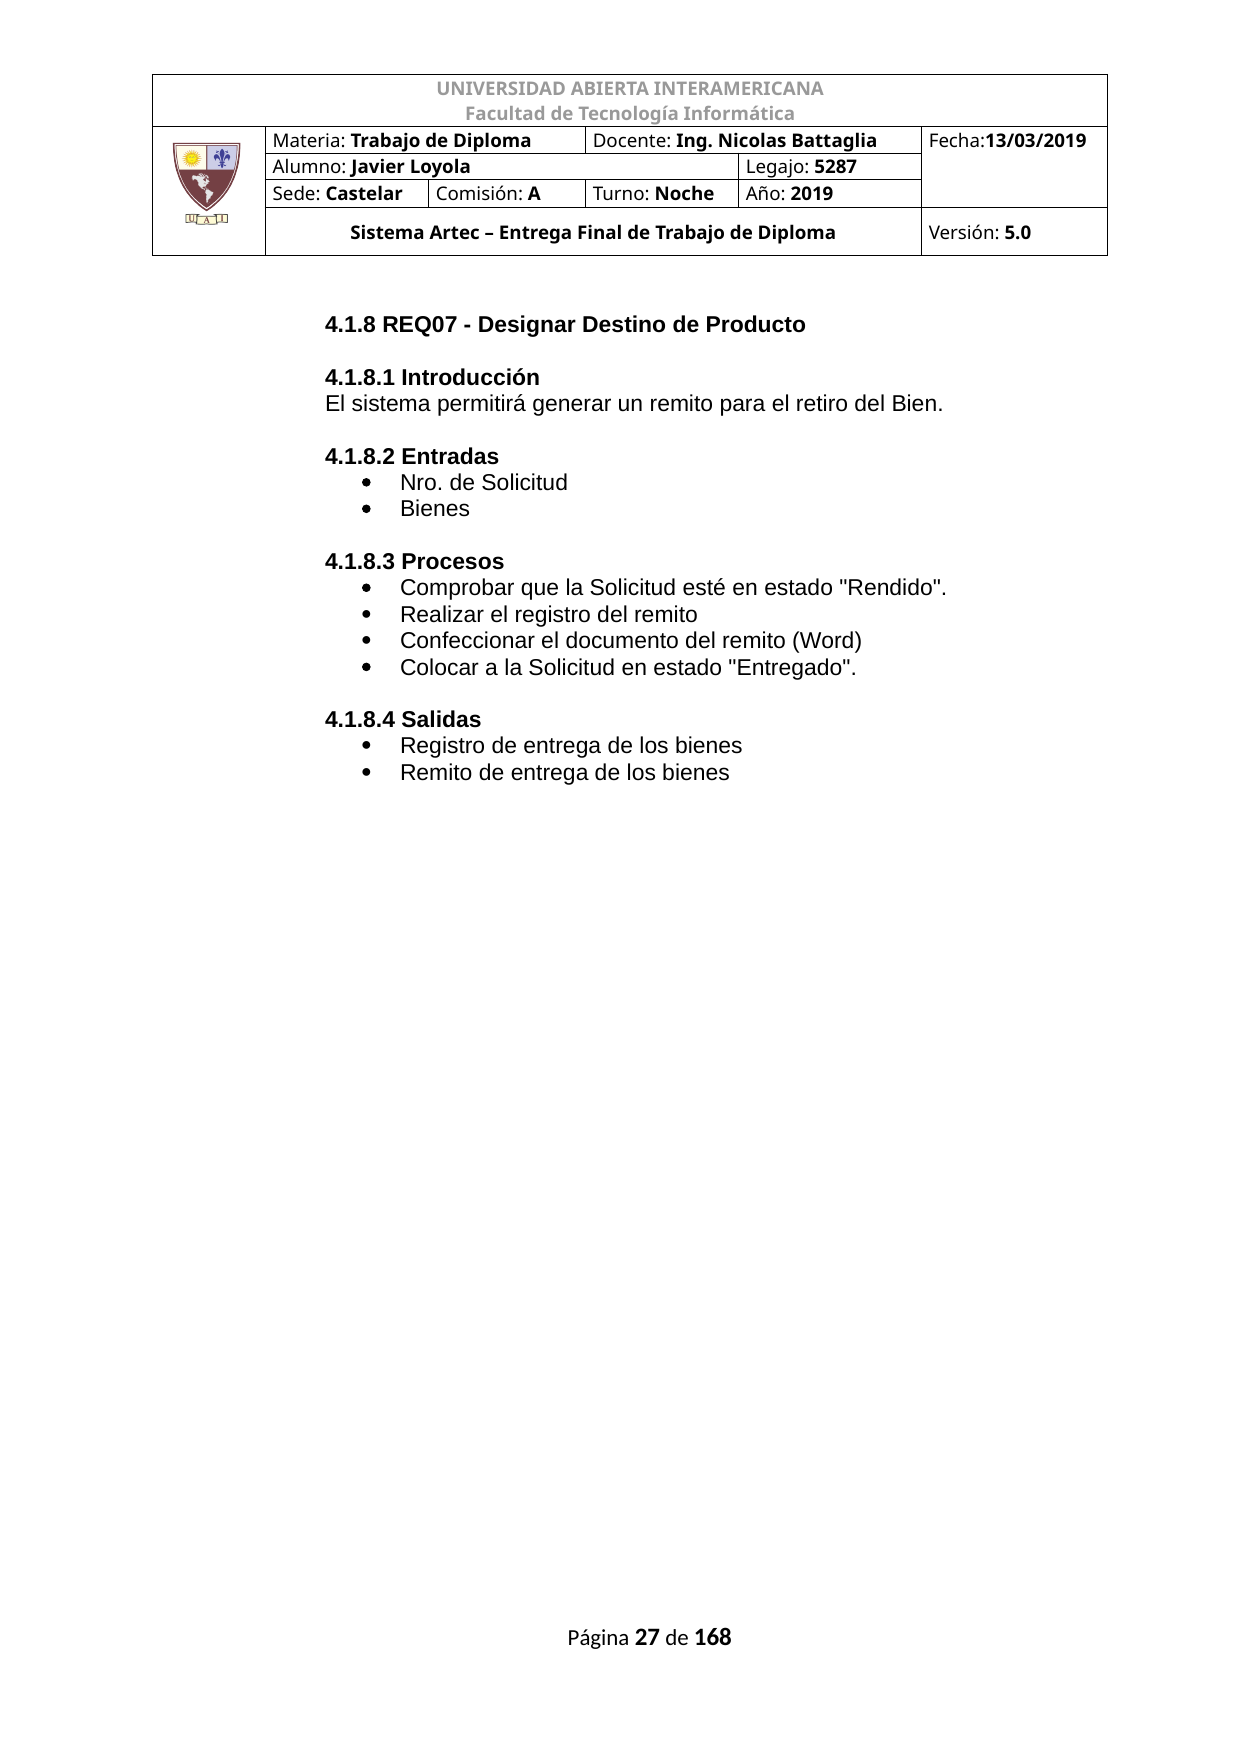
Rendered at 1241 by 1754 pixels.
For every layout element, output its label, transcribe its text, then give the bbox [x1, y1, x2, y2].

list Colocar a la Solicitud en estado "Entregado". [362, 653, 1122, 680]
list Remito de entrega de los bienes [362, 759, 1122, 785]
text El sistema permitirá generar un remito para el retiro del Bien. [325, 390, 1122, 416]
list Confeccionar el documento del remito (Word) [362, 627, 1122, 653]
text 4.1.8.3 Procesos [325, 548, 1122, 574]
list Realizar el registro del remito [362, 601, 1122, 627]
text 4.1.8.4 Salidas [325, 706, 1122, 732]
list Registro de entrega de los bienes [362, 732, 1122, 759]
list Comprobar que la Solicitud esté en estado "Rendido". [362, 574, 1122, 601]
text 4.1.8.2 Entradas [325, 443, 1122, 469]
text 4.1.8.1 Introducción [325, 363, 1122, 390]
list Nro. de Solicitud [362, 469, 1122, 495]
list Bienes [362, 495, 1122, 522]
picture [157, 136, 257, 228]
text 4.1.8 REQ07 - Designar Destino de Producto [325, 311, 1122, 337]
